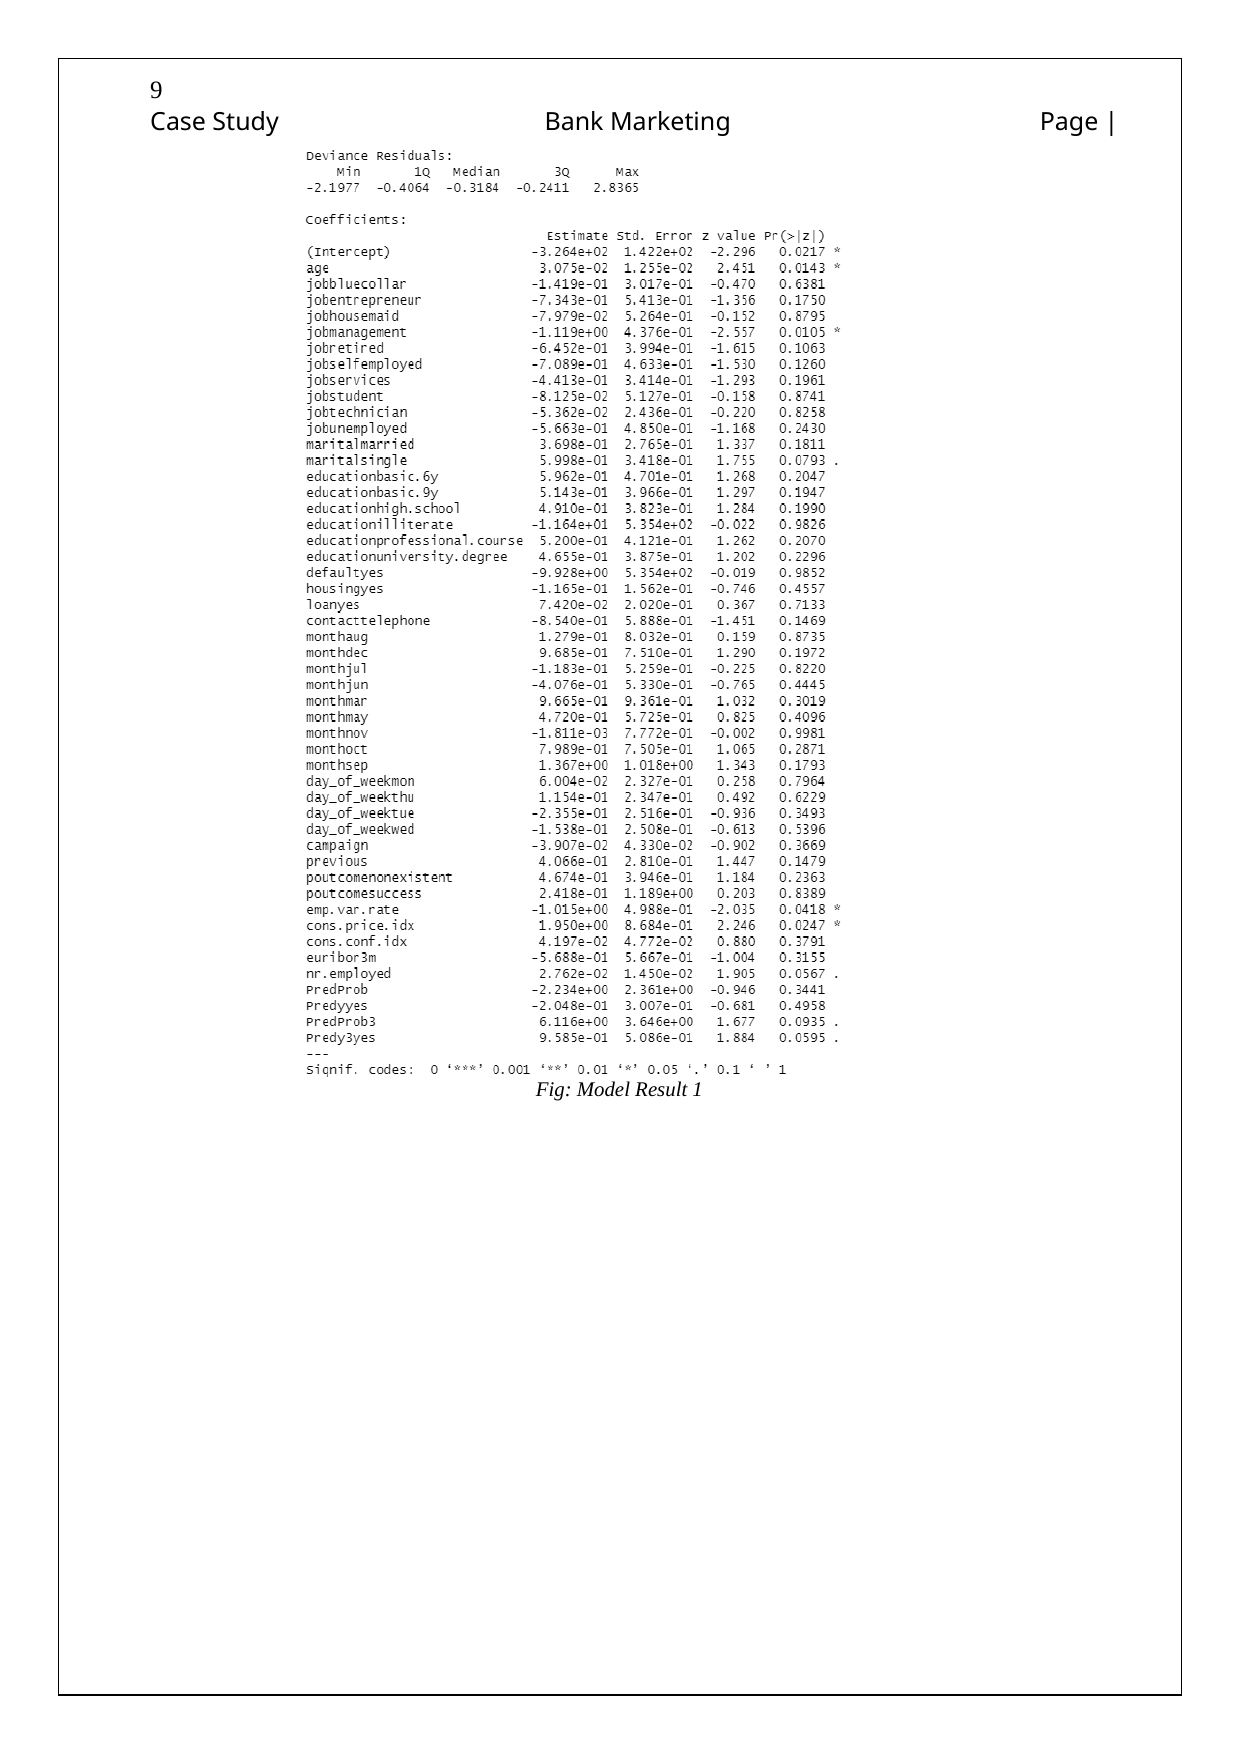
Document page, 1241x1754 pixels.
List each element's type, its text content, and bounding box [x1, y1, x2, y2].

text Fig: Model Result 1 [150, 1077, 1090, 1101]
picture [300, 150, 940, 1077]
